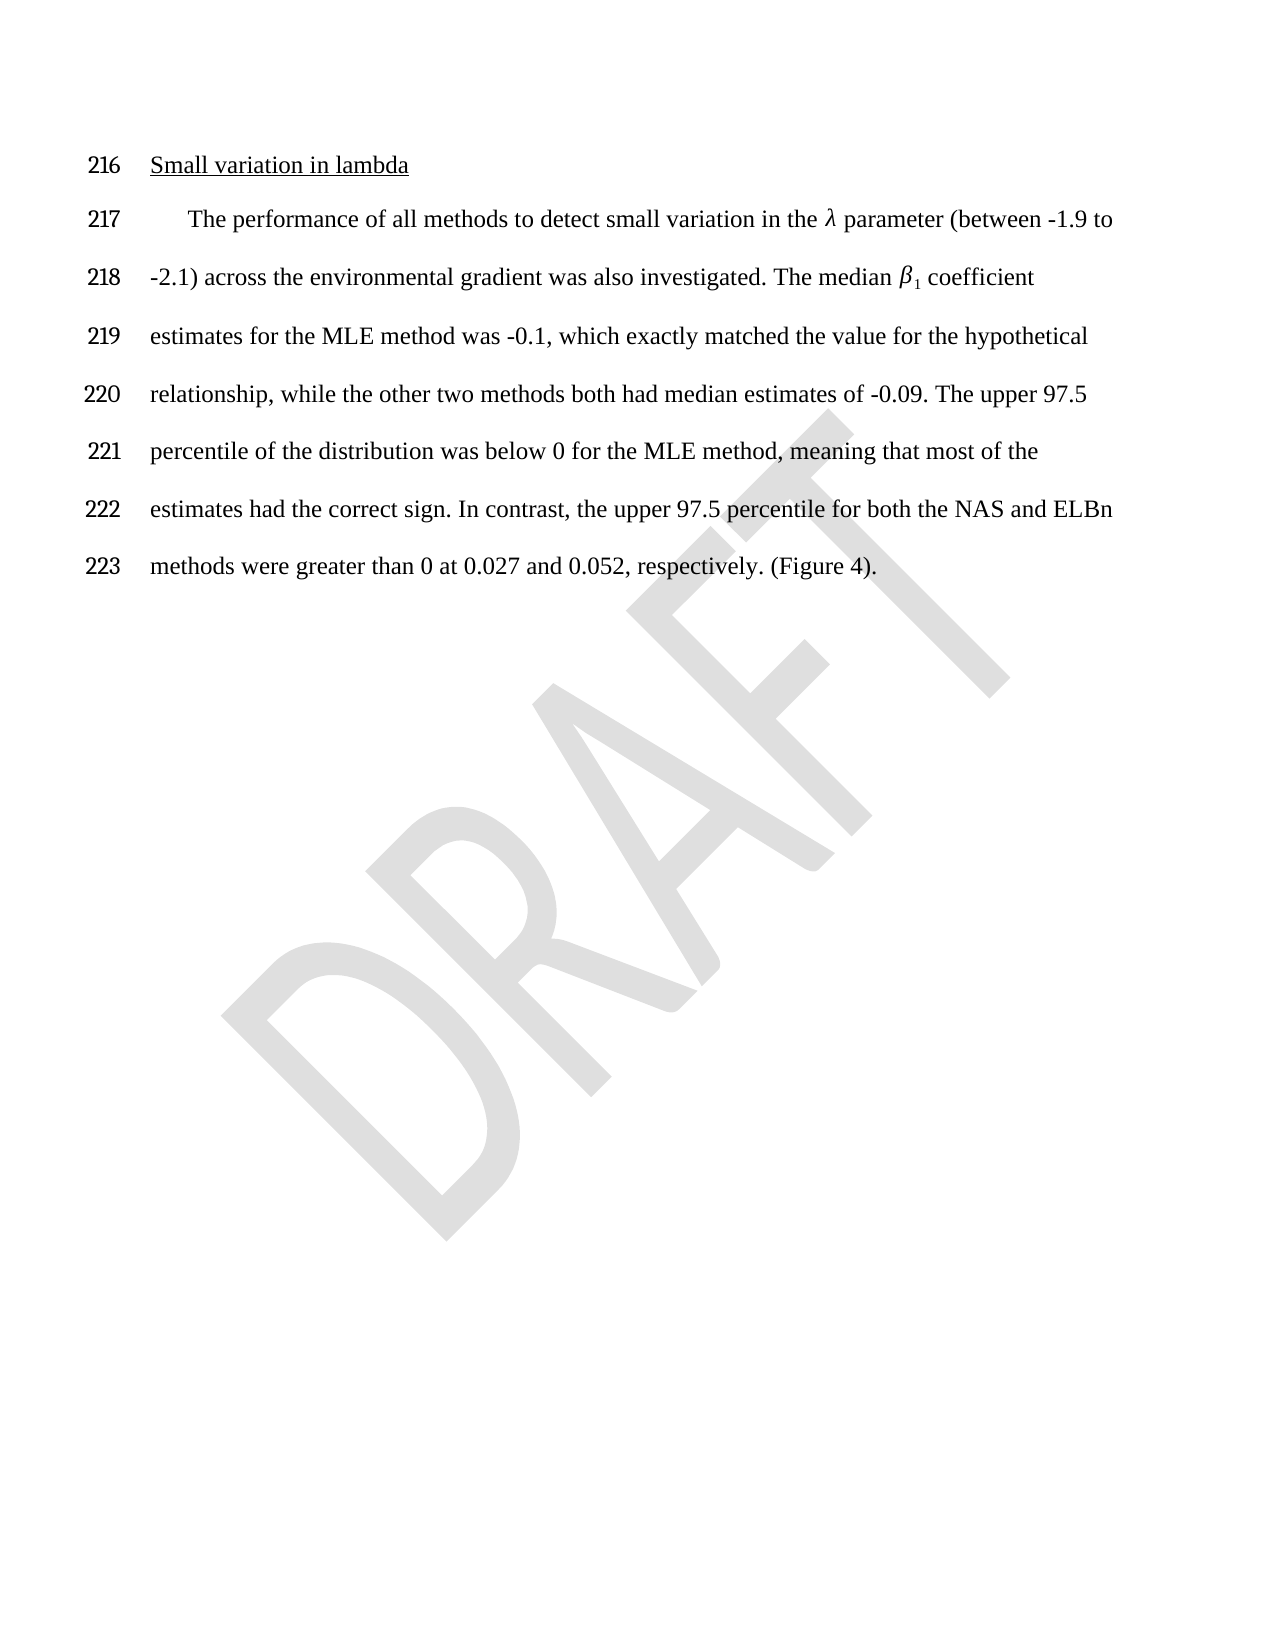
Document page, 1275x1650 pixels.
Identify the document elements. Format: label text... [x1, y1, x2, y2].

subtitle Small variation in lambda [150, 150, 1125, 179]
text The performance of all methods to detect small variation in the parameter (between -1.9 to -2.1) across the environmental gradient was also investigated. The median coefficient estimates for the MLE method was -0.1, which exactly matched the value for the hypothetical relationship, while the other two methods both had median estimates of -0.09. The upper 97.5 percentile of the distribution was below 0 for the MLE method, meaning that most of the estimates had the correct sign. In contrast, the upper 97.5 percentile for both the NAS and ELBn methods were greater than 0 at 0.027 and 0.052, respectively. (Figure 4). [150, 204, 1125, 580]
